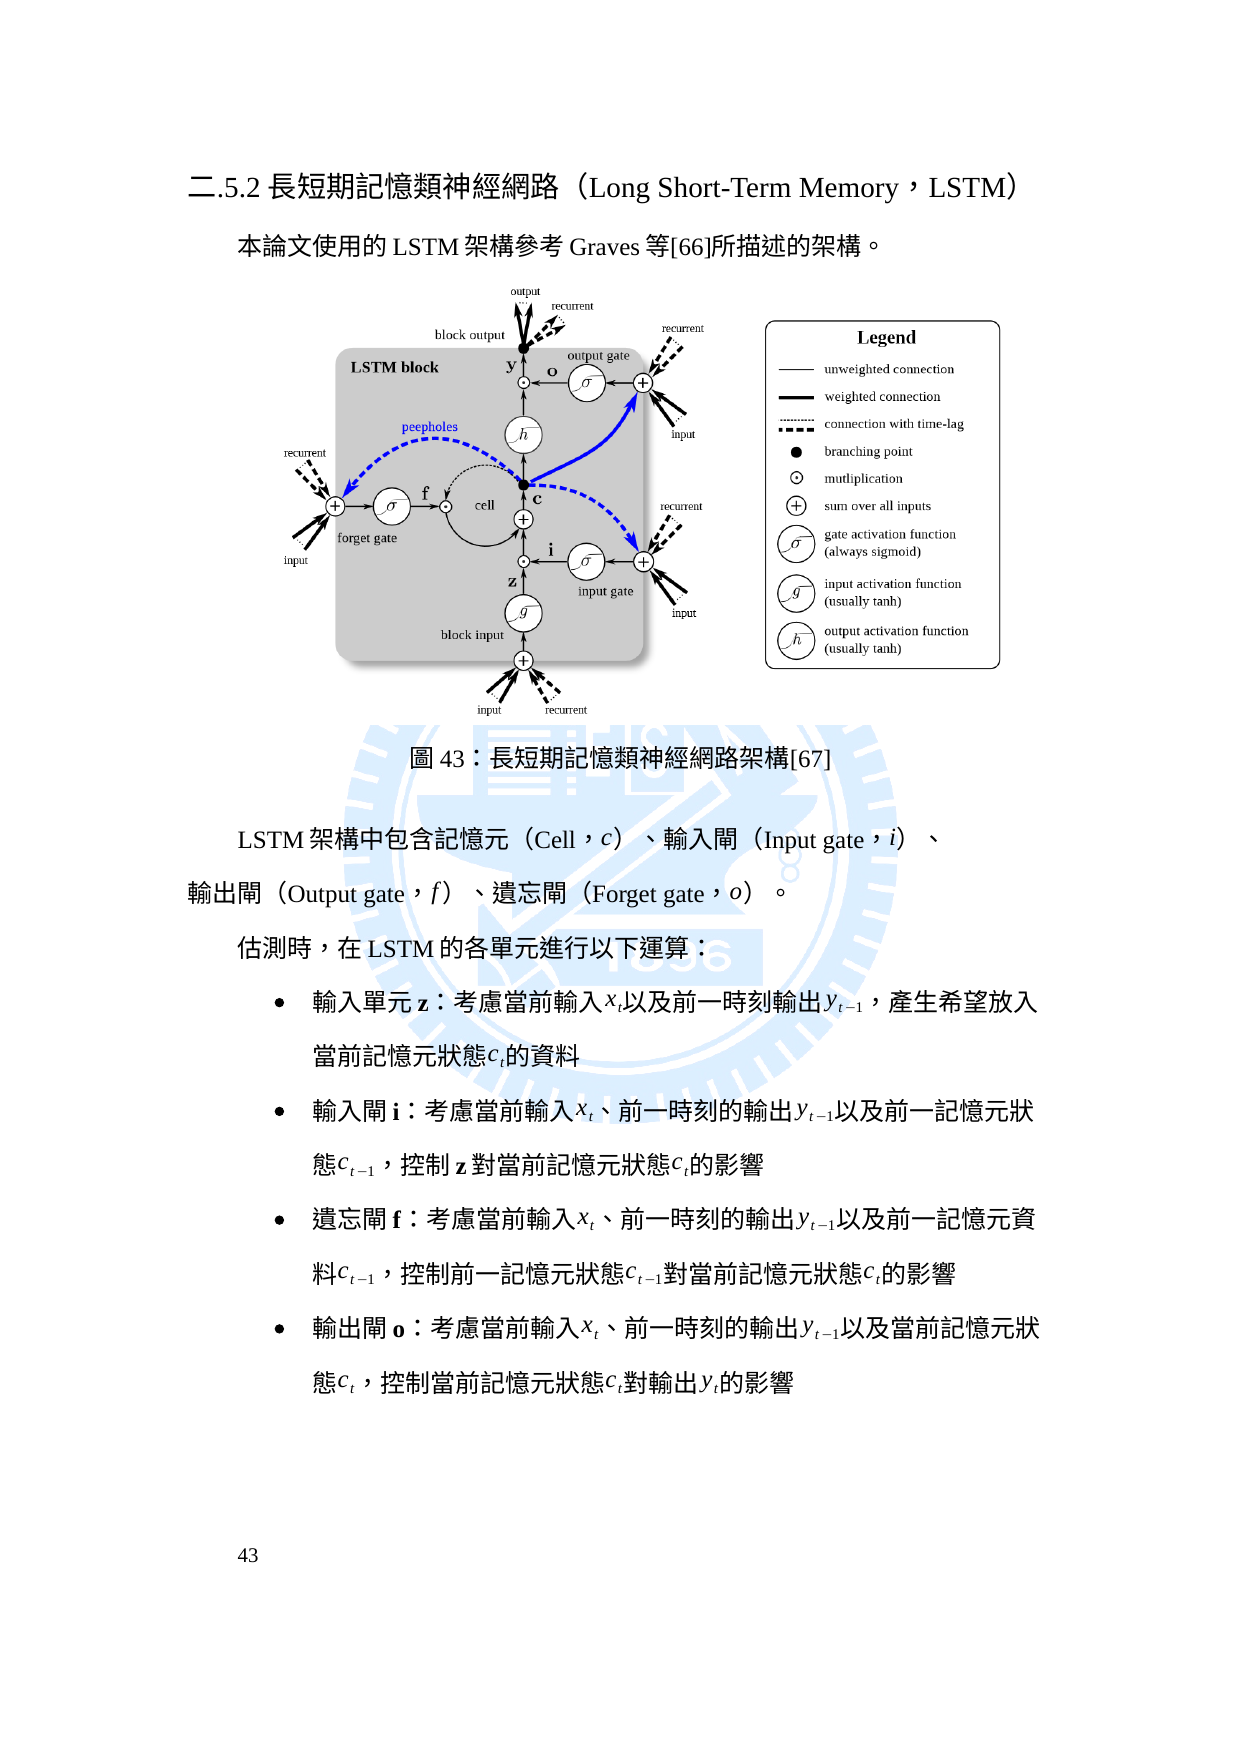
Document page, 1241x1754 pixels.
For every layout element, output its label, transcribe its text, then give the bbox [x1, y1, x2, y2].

list 輸入單元z：考慮當前輸入以及前一時刻輸出，產生希望放入當前記憶元狀態的資料 [275, 982, 1053, 1073]
text 估測時，在LSTM的各單元進行以下運算： [187, 928, 1053, 964]
text 輸出閘（Output gate，）、遺忘閘（Forget gate，）。 [187, 874, 1053, 910]
subtitle 長短期記憶類神經網路（Long Short-Term Memory，LSTM） [187, 163, 1053, 206]
text LSTM架構中包含記憶元（Cell，）、輸入閘（Input gate，）、 [187, 819, 1053, 856]
text 本論文使用的LSTM架構參考Graves等[66]所描述的架構。 [187, 227, 1053, 263]
picture [274, 281, 1016, 725]
list 輸入閘i：考慮當前輸入、前一時刻的輸出以及前一記憶元狀態，控制z對當前記憶元狀態的影響 [275, 1091, 1053, 1182]
list 輸出閘o：考慮當前輸入、前一時刻的輸出以及當前記憶元狀態，控制當前記憶元狀態對輸出的影響 [275, 1309, 1053, 1399]
list 遺忘閘f：考慮當前輸入、前一時刻的輸出以及前一記憶元資料，控制前一記憶元狀態對當前記憶元狀態的影響 [275, 1200, 1053, 1291]
text 圖 43：長短期記憶類神經網路架構[67] [187, 739, 1053, 775]
